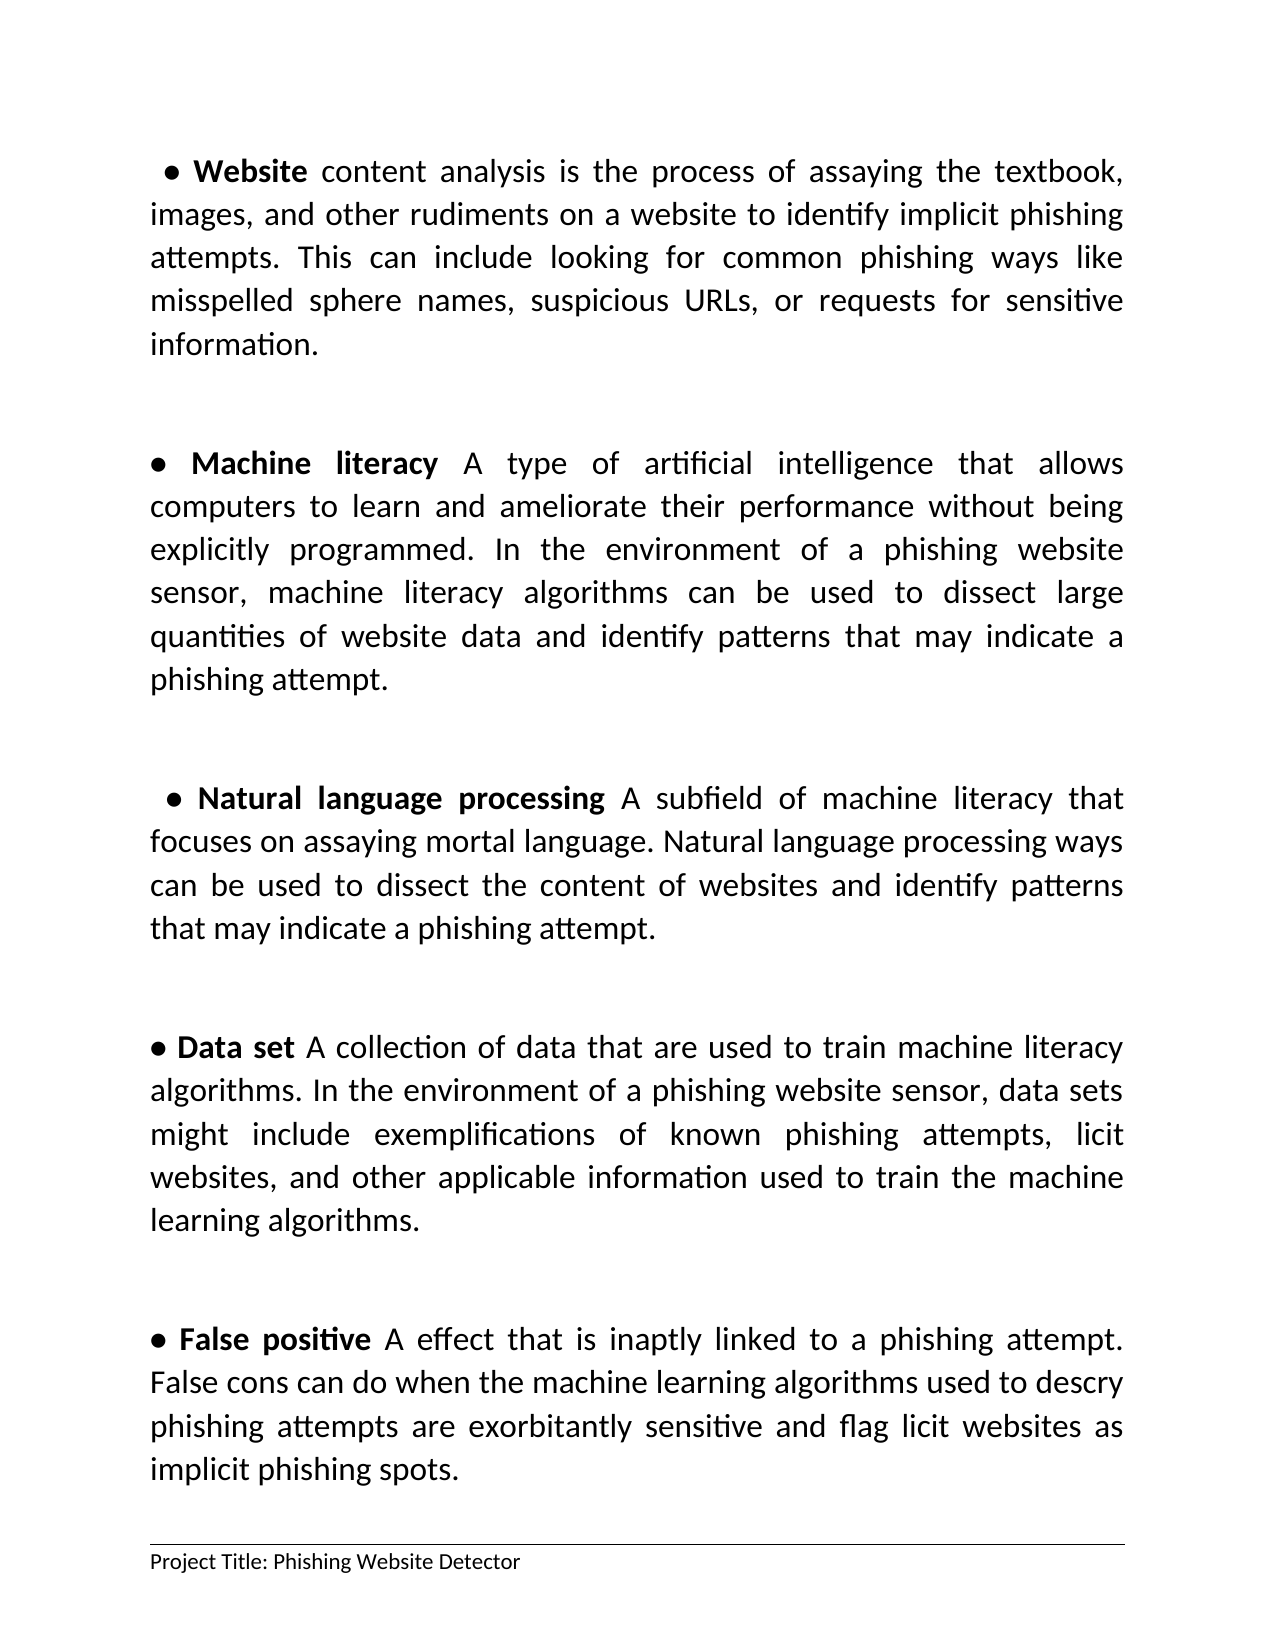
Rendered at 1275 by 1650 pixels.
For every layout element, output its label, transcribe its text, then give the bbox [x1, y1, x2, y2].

text • Machine literacy A type of artificial intelligence that allows computers to learn and ameliorate their performance without being explicitly programmed. In the environment of a phishing website sensor, machine literacy algorithms can be used to dissect large quantities of website data and identify patterns that may indicate a phishing attempt. [150, 442, 1125, 698]
text • False positive A effect that is inaptly linked to a phishing attempt. False cons can do when the machine learning algorithms used to descry phishing attempts are exorbitantly sensitive and flag licit websites as implicit phishing spots. [150, 1318, 1125, 1488]
text • Data set A collection of data that are used to train machine literacy algorithms. In the environment of a phishing website sensor, data sets might include exemplifications of known phishing attempts, licit websites, and other applicable information used to train the machine learning algorithms. [150, 1026, 1125, 1239]
text • Website content analysis is the process of assaying the textbook, images, and other rudiments on a website to identify implicit phishing attempts. This can include looking for common phishing ways like misspelled sphere names, suspicious URLs, or requests for sensitive information. [150, 150, 1125, 363]
text • Natural language processing A subfield of machine literacy that focuses on assaying mortal language. Natural language processing ways can be used to dissect the content of websites and identify patterns that may indicate a phishing attempt. [150, 777, 1125, 947]
